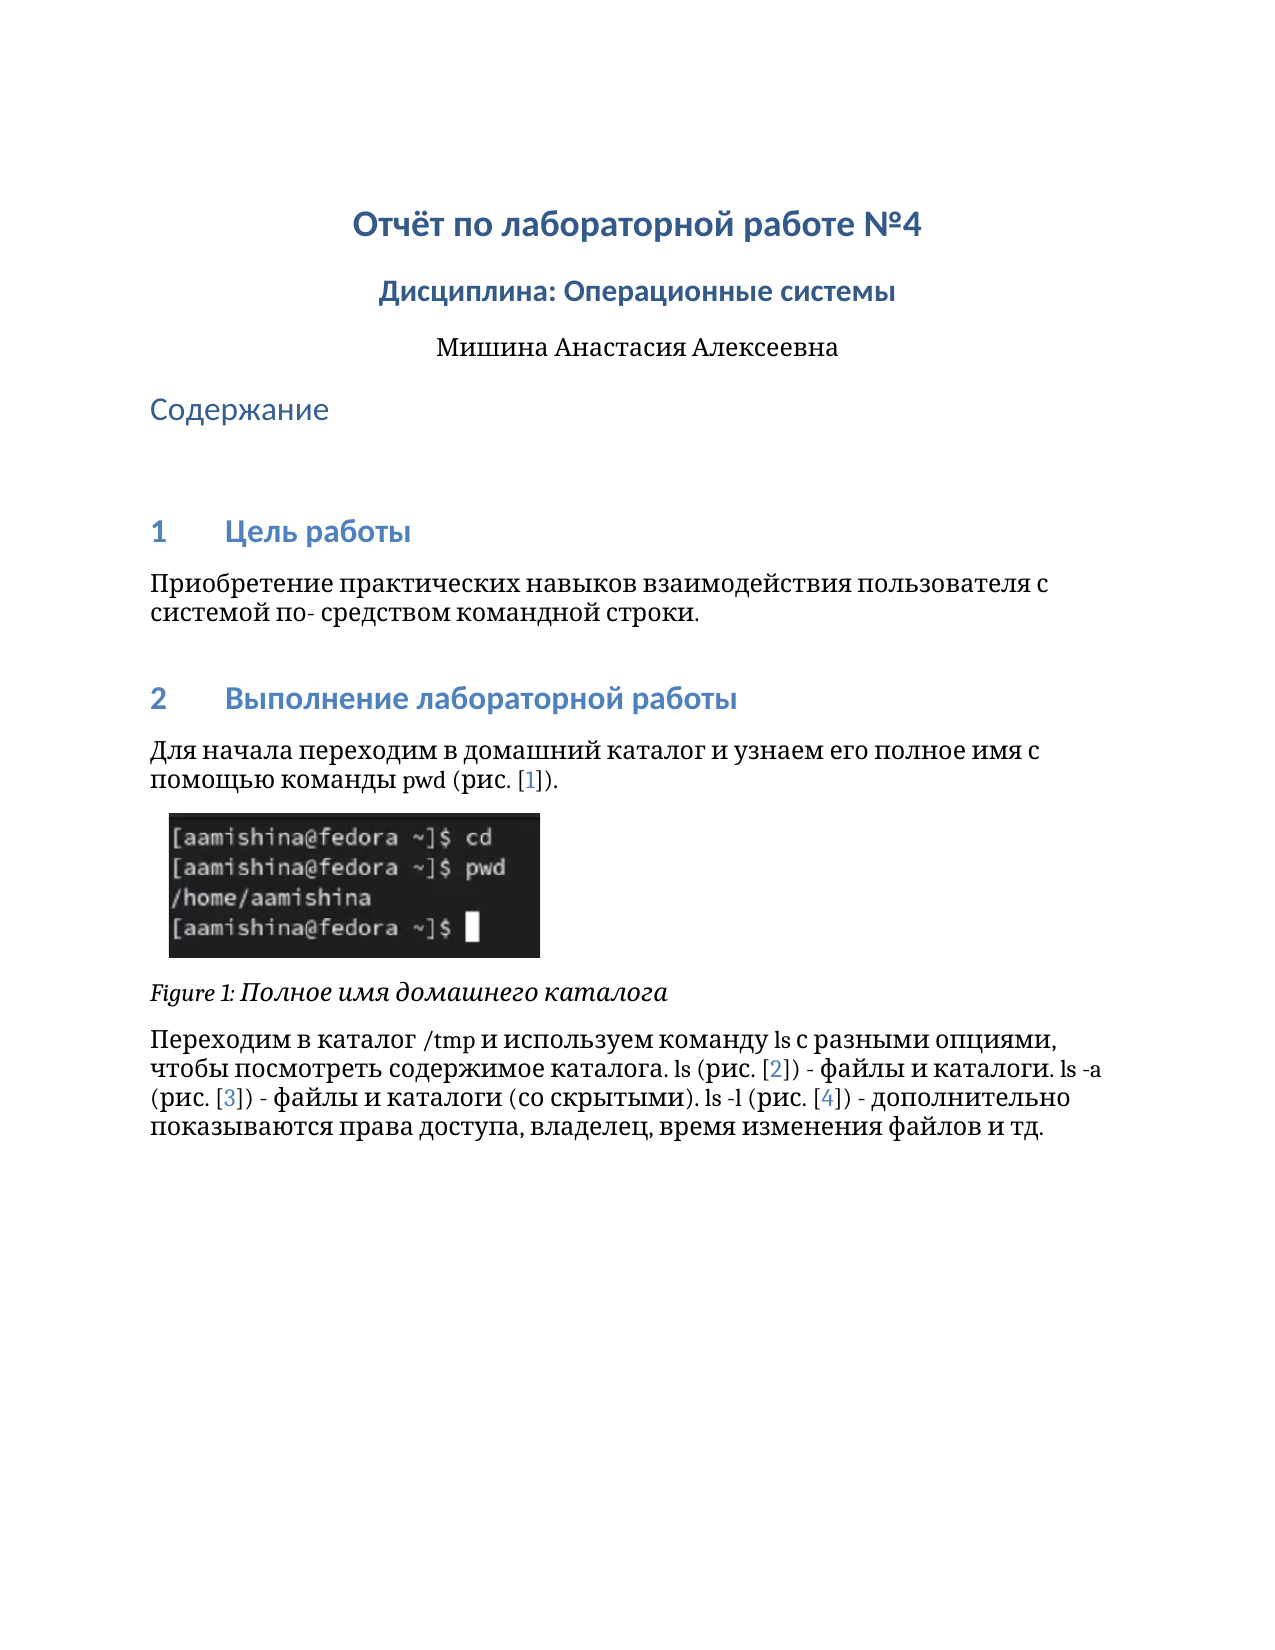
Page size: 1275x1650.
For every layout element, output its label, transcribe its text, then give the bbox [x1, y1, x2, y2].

picture [168, 813, 541, 958]
text Figure 1: Полное имя домашнего каталога [150, 979, 1125, 1007]
text Приобретение практических навыков взаимодействия пользователя с системой по- средством командной строки. [150, 570, 1125, 627]
title Отчёт по лабораторной работе №4 [150, 200, 1125, 246]
text Для начала переходим в домашний каталог и узнаем его полное имя с помощью команды pwd (рис. [1]). [150, 737, 1125, 794]
subtitle Дисциплина: Операционные системы [150, 271, 1125, 309]
subtitle 1 Цель работы [150, 510, 1125, 551]
text Переходим в каталог /tmp и используем команду ls с разными опциями, чтобы посмотреть содержимое каталога. ls (рис. [2]) - файлы и каталоги. ls -a (рис. [3]) - файлы и каталоги (со скрытыми). ls -l (рис. [4]) - дополнительно показываются права доступа, владелец, время изменения файлов и тд. [150, 1026, 1125, 1141]
subtitle 2 Выполнение лабораторной работы [150, 677, 1125, 718]
text Мишина Анастасия Алексеевна [150, 334, 1125, 363]
